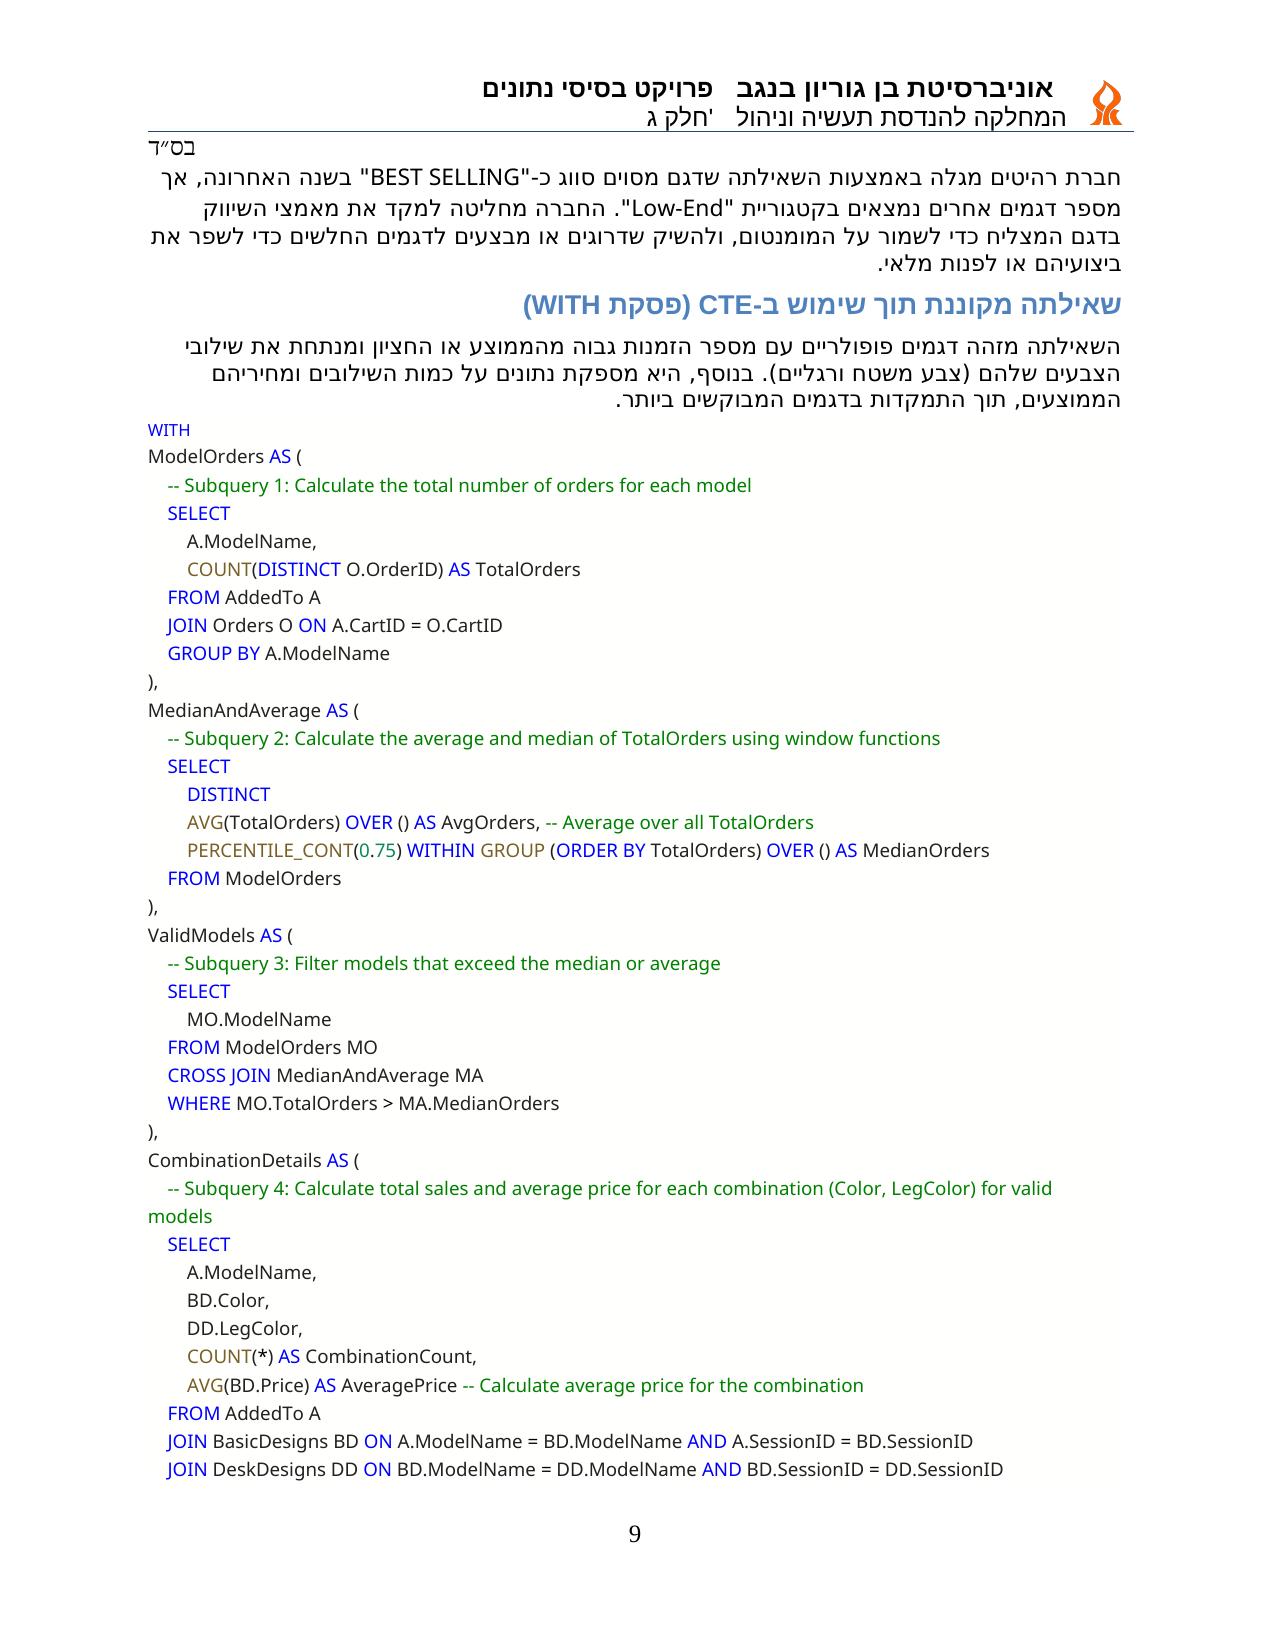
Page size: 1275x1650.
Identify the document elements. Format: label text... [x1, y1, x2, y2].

text SELECT [148, 751, 1122, 779]
text CombinationDetails AS ( [148, 1144, 1122, 1172]
text FROM ModelOrders [148, 863, 1122, 891]
text COUNT(*) AS CombinationCount, [148, 1341, 1122, 1369]
text A.ModelName, [148, 1257, 1122, 1285]
subtitle שאילתה מקוננת תוך שימוש ב-CTE (פסקת WITH) [148, 289, 1122, 321]
text ), [148, 1116, 1122, 1144]
text SELECT [148, 976, 1122, 1004]
text ValidModels AS ( [148, 919, 1122, 947]
text AVG(TotalOrders) OVER () AS AvgOrders, -- Average over all TotalOrders [148, 807, 1122, 835]
text SELECT [148, 497, 1122, 526]
text GROUP BY A.ModelName [148, 638, 1122, 666]
text FROM ModelOrders MO [148, 1032, 1122, 1060]
text WITH [148, 413, 1122, 441]
text JOIN BasicDesigns BD ON A.ModelName = BD.ModelName AND A.SessionID = BD.SessionID [148, 1426, 1122, 1454]
text SELECT [148, 1229, 1122, 1257]
text השאילתה מזהה דגמים פופולריים עם מספר הזמנות גבוה מהממוצע או החציון ומנתחת את שילובי הצבעים שלהם (צבע משטח ורגליים). בנוסף, היא מספקת נתונים על כמות השילובים ומחיריהם הממוצעים, תוך התמקדות בדגמים המבוקשים ביותר. [148, 333, 1122, 413]
text -- Subquery 4: Calculate total sales and average price for each combination (Color, LegColor) for valid models [148, 1172, 1122, 1229]
text FROM AddedTo A [148, 582, 1122, 610]
text ), [148, 891, 1122, 919]
text PERCENTILE_CONT(0.75) WITHIN GROUP (ORDER BY TotalOrders) OVER () AS MedianOrders [148, 835, 1122, 863]
text COUNT(DISTINCT O.OrderID) AS TotalOrders [148, 554, 1122, 582]
text JOIN DeskDesigns DD ON BD.ModelName = DD.ModelName AND BD.SessionID = DD.SessionID [148, 1454, 1122, 1482]
text DISTINCT [148, 779, 1122, 807]
text JOIN Orders O ON A.CartID = O.CartID [148, 610, 1122, 638]
text DD.LegColor, [148, 1313, 1122, 1341]
text ), [148, 666, 1122, 694]
text -- Subquery 2: Calculate the average and median of TotalOrders using window functions [148, 722, 1122, 751]
text MedianAndAverage AS ( [148, 694, 1122, 722]
text CROSS JOIN MedianAndAverage MA [148, 1060, 1122, 1088]
text ModelOrders AS ( [148, 441, 1122, 469]
text FROM AddedTo A [148, 1397, 1122, 1426]
text WHERE MO.TotalOrders > MA.MedianOrders [148, 1088, 1122, 1116]
text A.ModelName, [148, 526, 1122, 554]
text -- Subquery 1: Calculate the total number of orders for each model [148, 469, 1122, 497]
text -- Subquery 3: Filter models that exceed the median or average [148, 947, 1122, 976]
subtitle חברת רהיטים מגלה באמצעות השאילתה שדגם מסוים סווג כ-"BEST SELLING" בשנה האחרונה, אך מספר דגמים אחרים נמצאים בקטגוריית "Low-End". החברה מחליטה למקד את מאמצי השיווק בדגם המצליח כדי לשמור על המומנטום, ולהשיק שדרוגים או מבצעים לדגמים החלשים כדי לשפר את ביצועיהם או לפנות מלאי. [148, 161, 1122, 277]
picture [1090, 80, 1123, 125]
text BD.Color, [148, 1285, 1122, 1313]
text AVG(BD.Price) AS AveragePrice -- Calculate average price for the combination [148, 1369, 1122, 1397]
text MO.ModelName [148, 1004, 1122, 1032]
